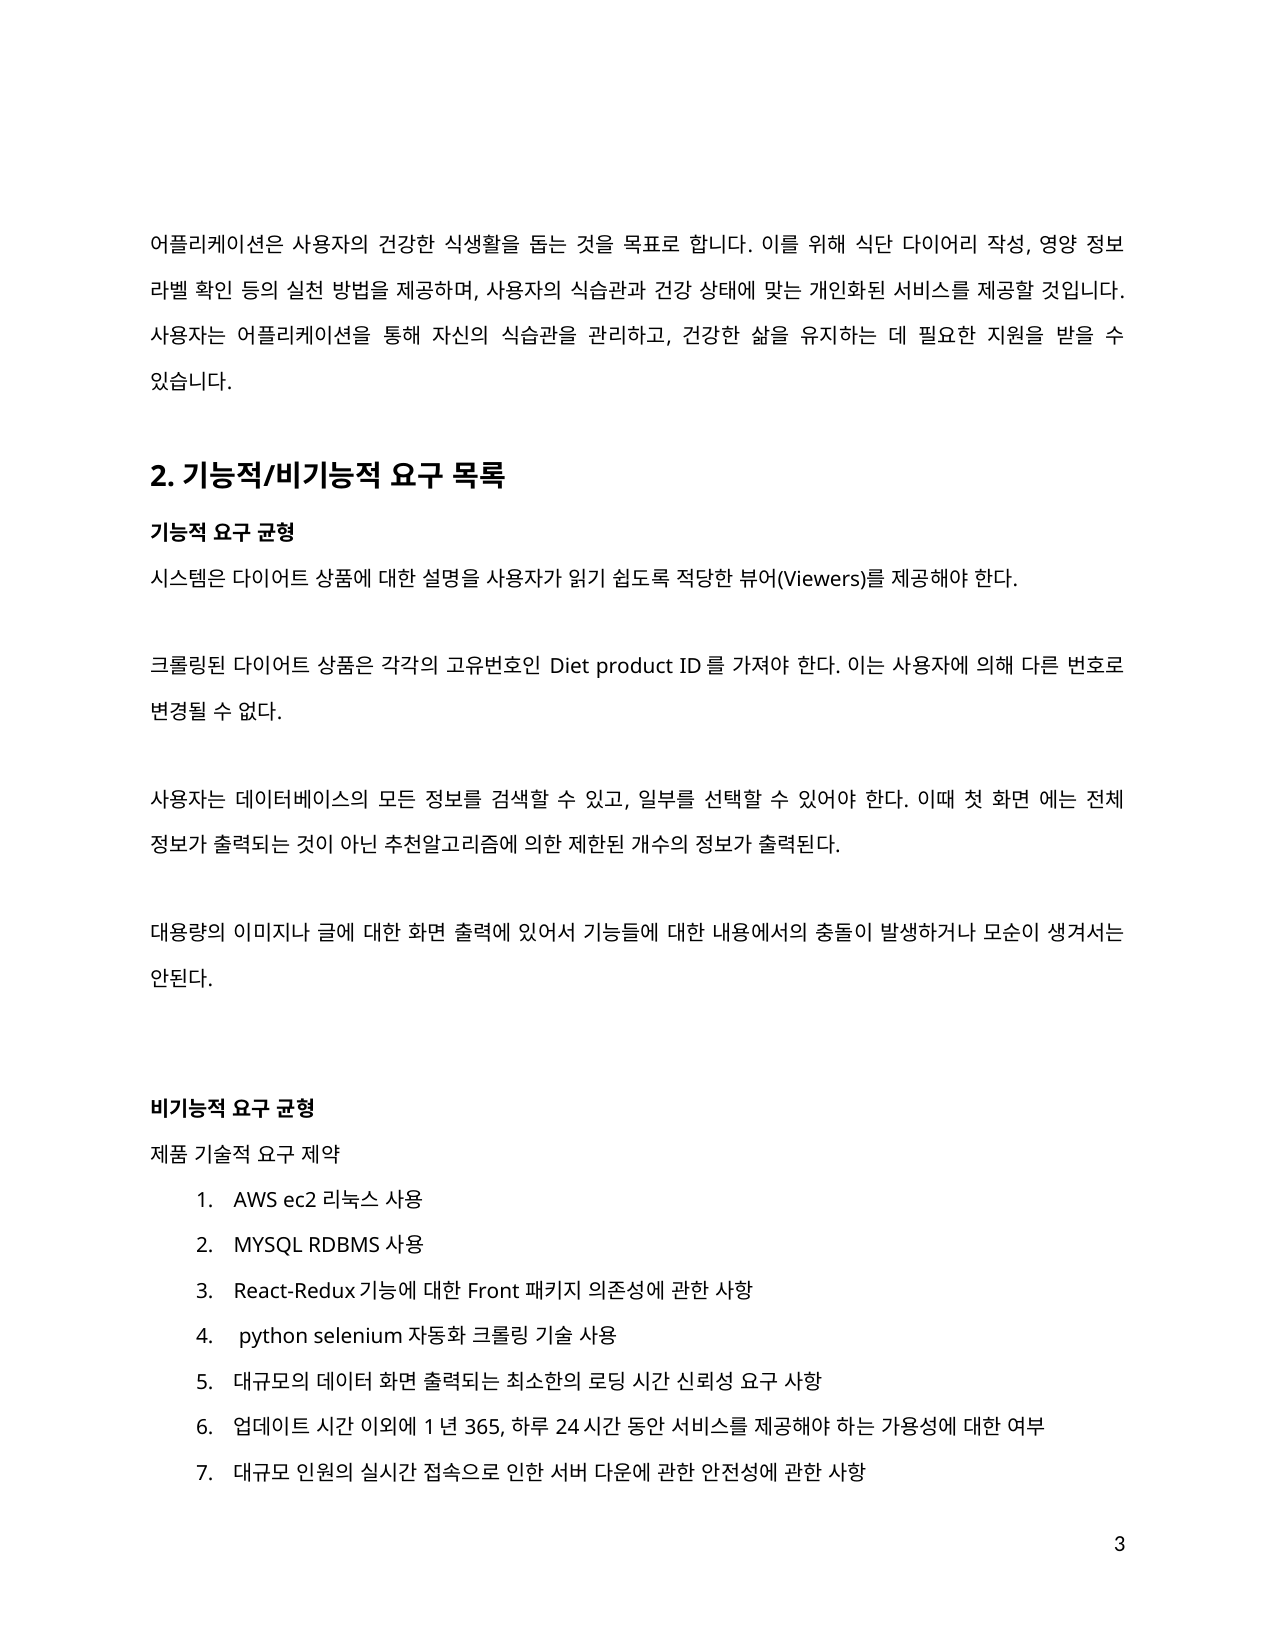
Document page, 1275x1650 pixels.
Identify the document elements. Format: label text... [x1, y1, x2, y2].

text 대용량의 이미지나 글에 대한 화면 출력에 있어서 기능들에 대한 내용에서의 충돌이 발생하거나 모순이 생겨서는 안된다. [150, 917, 1125, 992]
list AWS ec2 리눅스 사용 [196, 1183, 1125, 1213]
text 2. 기능적/비기능적 요구 목록 [150, 453, 1125, 495]
list 대규모 인원의 실시간 접속으로 인한 서버 다운에 관한 안전성에 관한 사항 [196, 1456, 1125, 1486]
text 사용자는 데이터베이스의 모든 정보를 검색할 수 있고, 일부를 선택할 수 있어야 한다. 이때 첫 화면 에는 전체 정보가 출력되는 것이 아닌 추천알고리즘에 의한 제한된 개수의 정보가 출력된다. [150, 783, 1125, 859]
text 기능적 요구 균형 [150, 516, 1125, 547]
list python selenium 자동화 크롤링 기술 사용 [196, 1319, 1125, 1350]
text 어플리케이션은 사용자의 건강한 식생활을 돕는 것을 목표로 합니다. 이를 위해 식단 다이어리 작성, 영양 정보 라벨 확인 등의 실천 방법을 제공하며, 사용자의 식습관과 건강 상태에 맞는 개인화된 서비스를 제공할 것입니다. 사용자는 어플리케이션을 통해 자신의 식습관을 관리하고, 건강한 삶을 유지하는 데 필요한 지원을 받을 수 있습니다. [150, 229, 1125, 395]
text 크롤링된 다이어트 상품은 각각의 고유번호인 Diet product ID를 가져야 한다. 이는 사용자에 의해 다른 번호로 변경될 수 없다. [150, 650, 1125, 726]
list React-Redux기능에 대한 Front 패키지 의존성에 관한 사항 [196, 1274, 1125, 1304]
text 시스템은 다이어트 상품에 대한 설명을 사용자가 읽기 쉽도록 적당한 뷰어(Viewers)를 제공해야 한다. [150, 562, 1125, 592]
text 제품 기술적 요구 제약 [150, 1138, 1125, 1168]
text 비기능적 요구 균형 [150, 1093, 1125, 1123]
list 대규모의 데이터 화면 출력되는 최소한의 로딩 시간 신뢰성 요구 사항 [196, 1365, 1125, 1395]
list 업데이트 시간 이외에 1년 365, 하루 24시간 동안 서비스를 제공해야 하는 가용성에 대한 여부 [196, 1410, 1125, 1441]
list MYSQL RDBMS 사용 [196, 1229, 1125, 1259]
